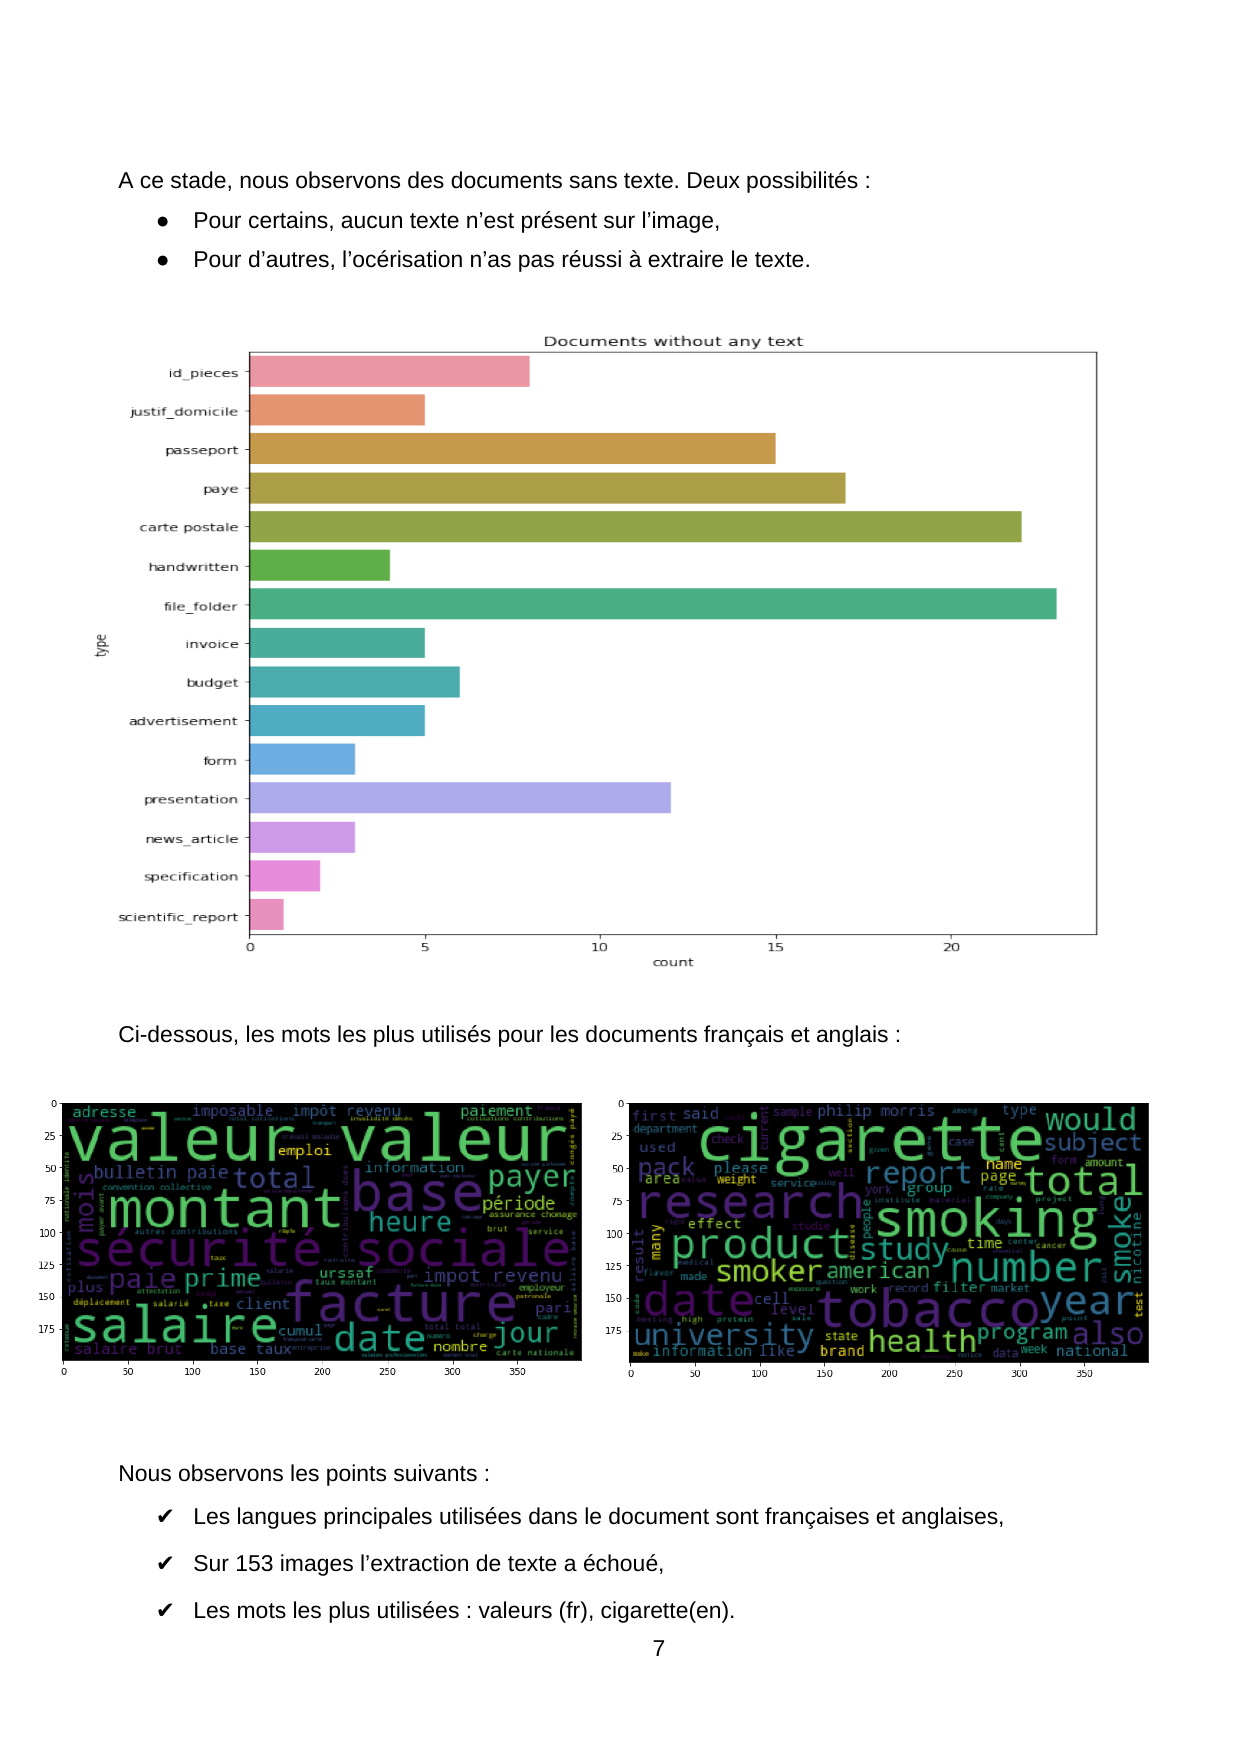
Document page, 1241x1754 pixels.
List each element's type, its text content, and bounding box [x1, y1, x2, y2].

table_header [22, 1084, 587, 1397]
list Pour d’autres, l’océrisation n’as pas réussi à extraire le texte. [156, 246, 1199, 273]
text Ci-dessous, les mots les plus utilisés pour les documents français et anglais : [118, 1021, 1199, 1047]
list Les langues principales utilisées dans le document sont françaises et anglaises, [156, 1490, 1199, 1537]
picture [31, 1093, 587, 1382]
table_header [589, 1084, 1173, 1397]
list Les mots les plus utilisées : valeurs (fr), cigarette(en). [156, 1584, 1199, 1631]
picture [598, 1093, 1154, 1384]
list Sur 153 images l’extraction de texte a échoué, [156, 1537, 1199, 1584]
list Pour certains, aucun texte n’est présent sur l’image, [156, 207, 1199, 233]
picture [85, 328, 1107, 975]
text A ce stade, nous observons des documents sans texte. Deux possibilités : [118, 167, 1199, 194]
text Nous observons les points suivants : [118, 1460, 1199, 1486]
table_header [22, 318, 1171, 989]
